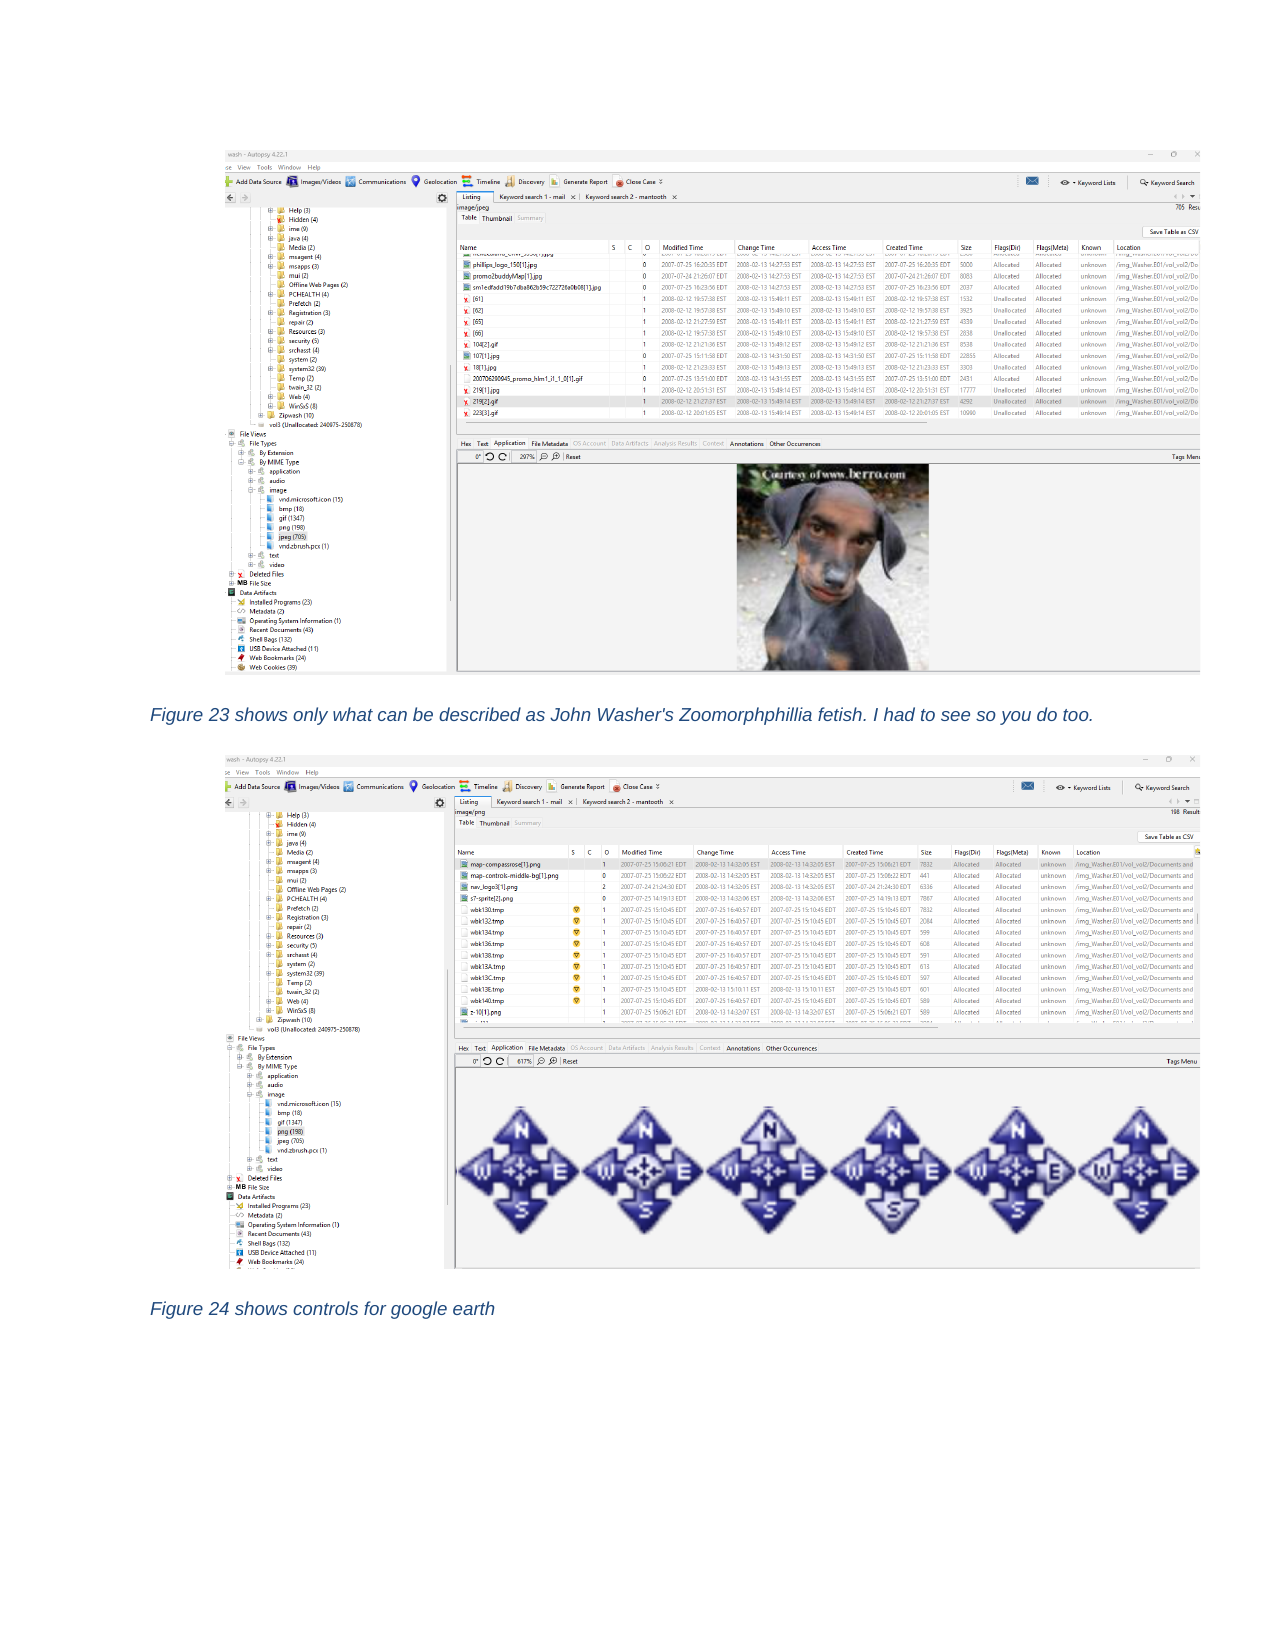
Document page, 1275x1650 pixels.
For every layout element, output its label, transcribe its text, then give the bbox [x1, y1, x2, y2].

text Figure 24 shows controls for google earth [150, 1297, 1125, 1319]
picture [225, 150, 1200, 675]
picture [225, 755, 1200, 1269]
text Figure 23 shows only what can be described as John Washer's Zoomorphphillia fetish. I had to see so you do too. [150, 704, 1125, 726]
